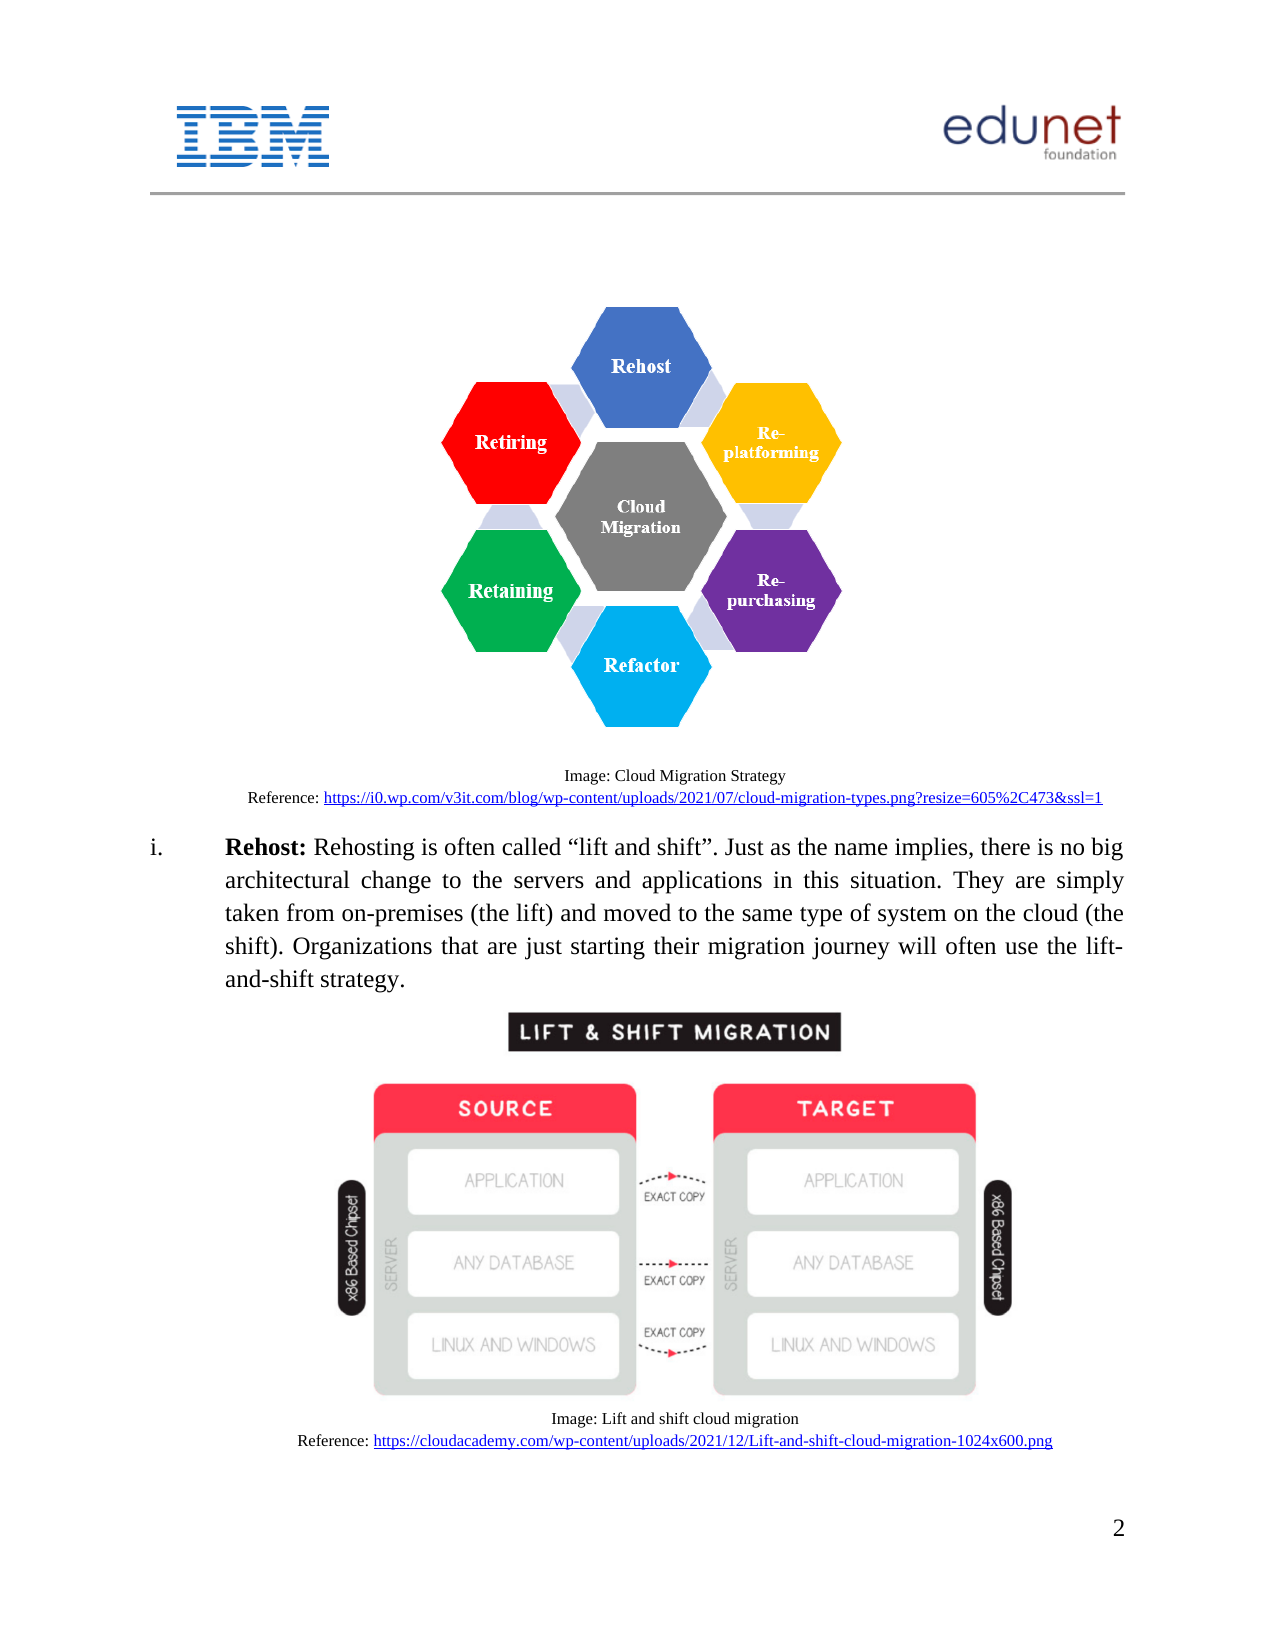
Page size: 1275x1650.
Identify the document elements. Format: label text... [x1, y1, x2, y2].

list Reference: https://cloudacademy.com/wp-content/uploads/2021/12/Lift-and-shift-cloud-migration-1024x600.png [225, 1431, 1125, 1450]
list Reference: https://i0.wp.com/v3it.com/blog/wp-content/uploads/2021/07/cloud-migration-types.png?resize=605%2C473&ssl=1 [225, 788, 1125, 807]
picture [355, 299, 920, 741]
picture [941, 95, 1125, 167]
list Rehost: Rehosting is often called “lift and shift”. Just as the name implies, there is no big architectural change to the servers and applications in this situation. They are simply taken from on-premises (the lift) and moved to the same type of system on the cloud (the shift). Organizations that are just starting their migration journey will often use the lift-and-shift strategy. [150, 832, 1125, 992]
picture [326, 996, 1024, 1405]
list Image: Lift and shift cloud migration [225, 1409, 1125, 1428]
picture [176, 106, 329, 167]
list Image: Cloud Migration Strategy [225, 766, 1125, 785]
